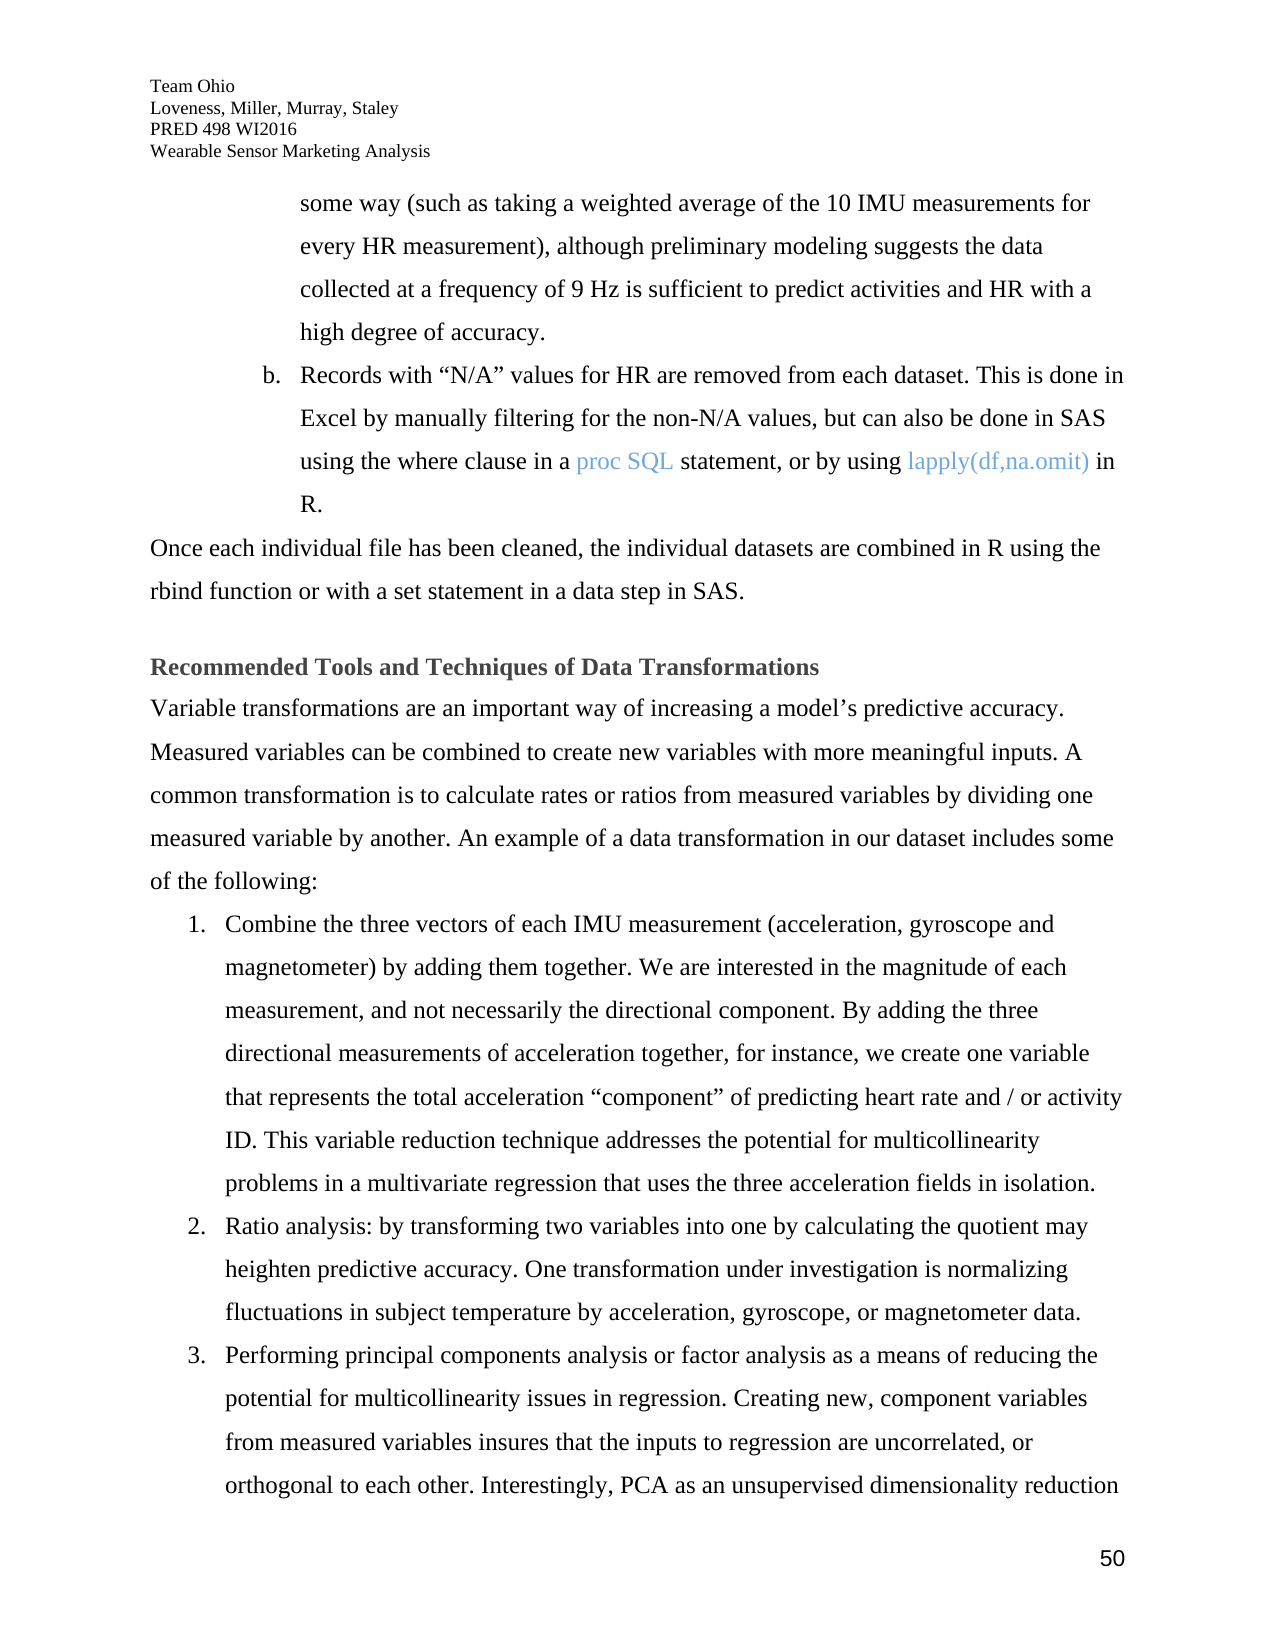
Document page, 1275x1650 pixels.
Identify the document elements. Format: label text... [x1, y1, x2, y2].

subtitle Recommended Tools and Techniques of Data Transformations [150, 652, 1125, 681]
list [187, 1340, 1125, 1498]
text Once each individual file has been cleaned, the individual datasets are combined in R using the rbind function or with a set statement in a data step in SAS. [150, 533, 1125, 604]
text Variable transformations are an important way of increasing a model’s predictive accuracy. Measured variables can be combined to create new variables with more meaningful inputs. A common transformation is to calculate rates or ratios from measured variables by dividing one measured variable by another. An example of a data transformation in our dataset includes some of the following: [150, 693, 1125, 895]
list Combine the three vectors of each IMU measurement (acceleration, gyroscope and magnetometer) by adding them together. We are interested in the magnitude of each measurement, and not necessarily the directional component. By adding the three directional measurements of acceleration together, for instance, we create one variable that represents the total acceleration “component” of predicting heart rate and / or activity ID. This variable reduction technique addresses the potential for multicollinearity problems in a multivariate regression that uses the three acceleration fields in isolation. [187, 909, 1125, 1197]
list Records with “N/A” values for HR are removed from each dataset. This is done in Excel by manually filtering for the non-N/A values, but can also be done in SAS using the where clause in a proc SQL statement, or by using lapply(df,na.omit) in R. [262, 360, 1125, 518]
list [262, 188, 1125, 346]
list Ratio analysis: by transforming two variables into one by calculating the quotient may heighten predictive accuracy. One transformation under investigation is normalizing fluctuations in subject temperature by acceleration, gyroscope, or magnetometer data. [187, 1211, 1125, 1326]
